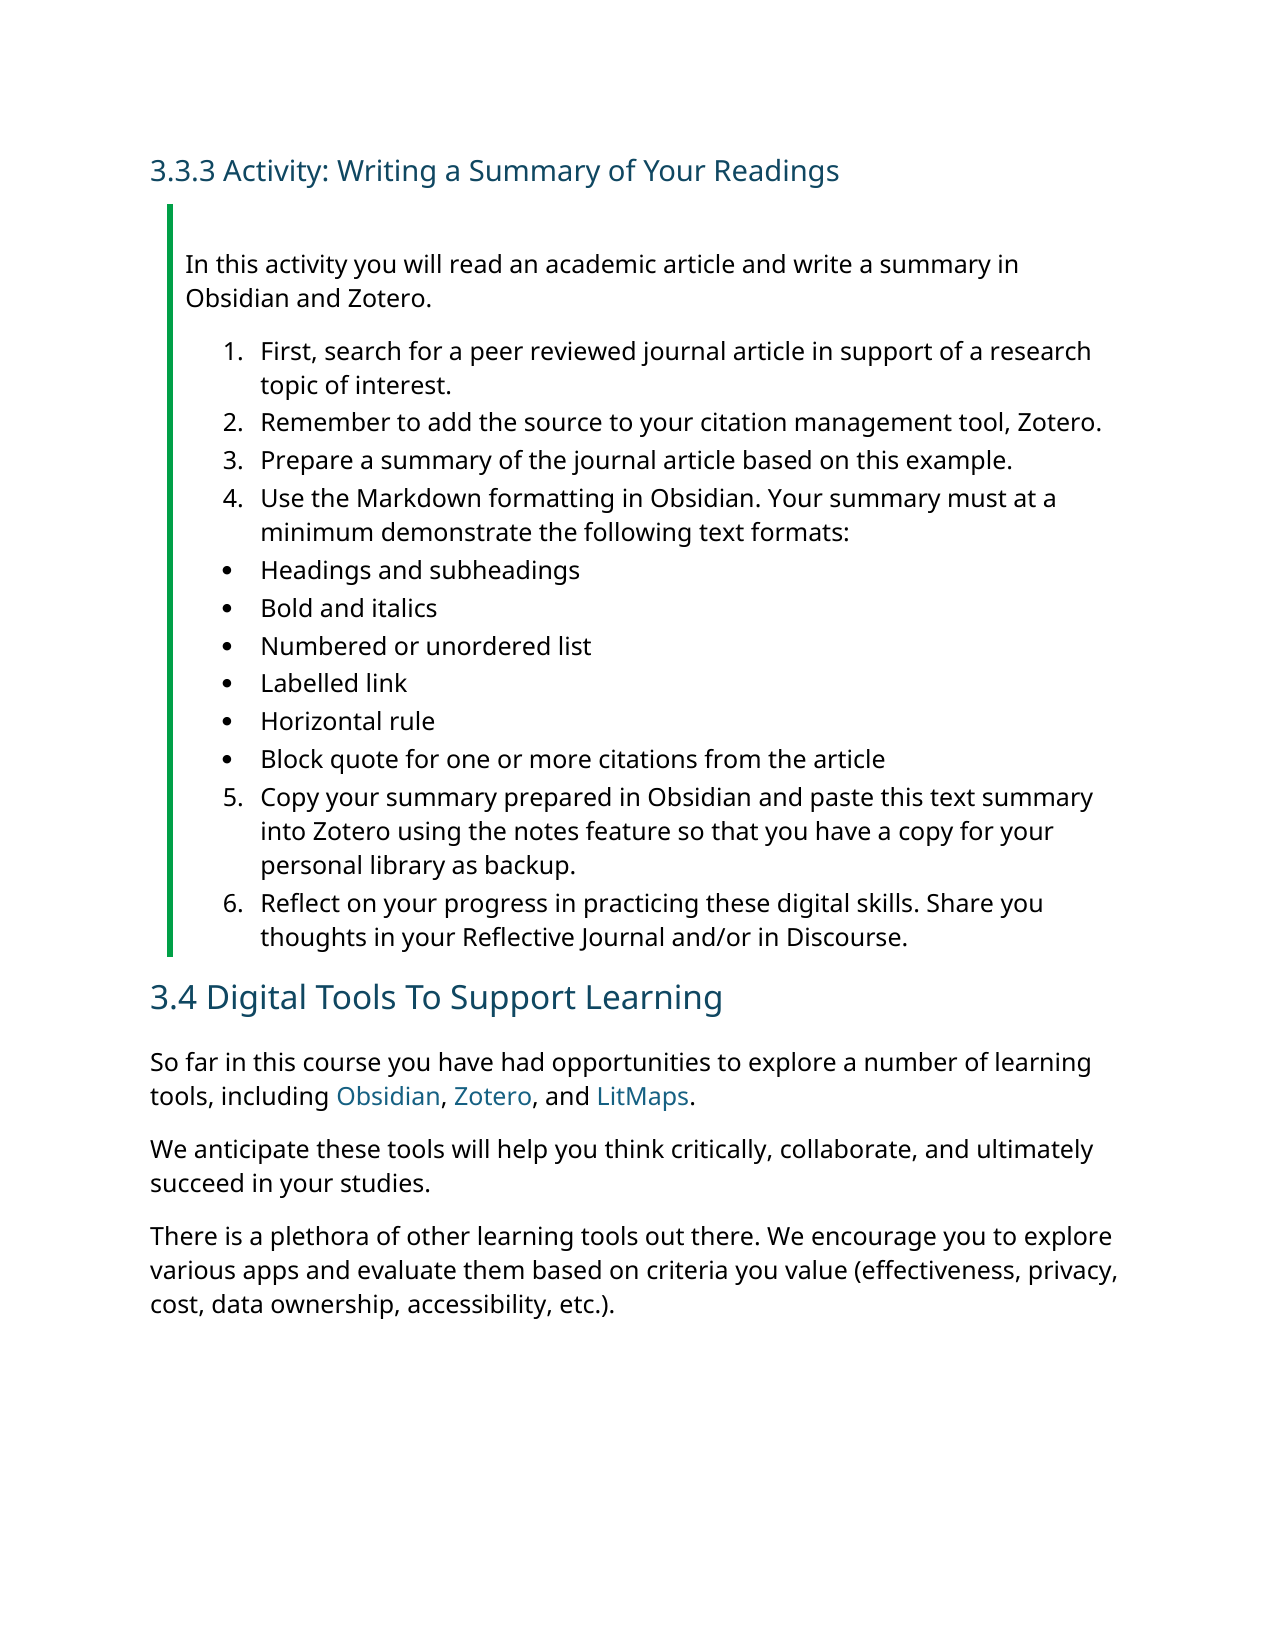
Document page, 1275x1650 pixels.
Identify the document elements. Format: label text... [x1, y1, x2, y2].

subtitle 3.3.3 Activity: Writing a Summary of Your Readings [150, 150, 1125, 190]
text So far in this course you have had opportunities to explore a number of learning tools, including Obsidian, Zotero, and LitMaps. [150, 1045, 1125, 1113]
table_header In this activity you will read an academic article and write a summary in Obsidian and Zotero. First, search for a peer reviewed journal article in support of a research topic of interest. Remember to add the source to your citation management tool, Zotero. Prepare a summary of the journal article based on this example. Use the Markdown formatting in Obsidian. Your summary must at a minimum demonstrate the following text formats: Headings and subheadings Bold and italics Numbered or unordered list Labelled link Horizontal rule Block quote for one or more citations from the article Copy your summary prepared in Obsidian and paste this text summary into Zotero using the notes feature so that you have a copy for your personal library as backup. Reflect on your progress in practicing these digital skills. Share you thoughts in your Reflective Journal and/or in Discourse. [173, 204, 1125, 957]
subtitle 3.4 Digital Tools To Support Learning [150, 974, 1125, 1019]
text There is a plethora of other learning tools out there. We encourage you to explore various apps and evaluate them based on criteria you value (effectiveness, privacy, cost, data ownership, accessibility, etc.). [150, 1219, 1125, 1321]
text We anticipate these tools will help you think critically, collaborate, and ultimately succeed in your studies. [150, 1132, 1125, 1200]
